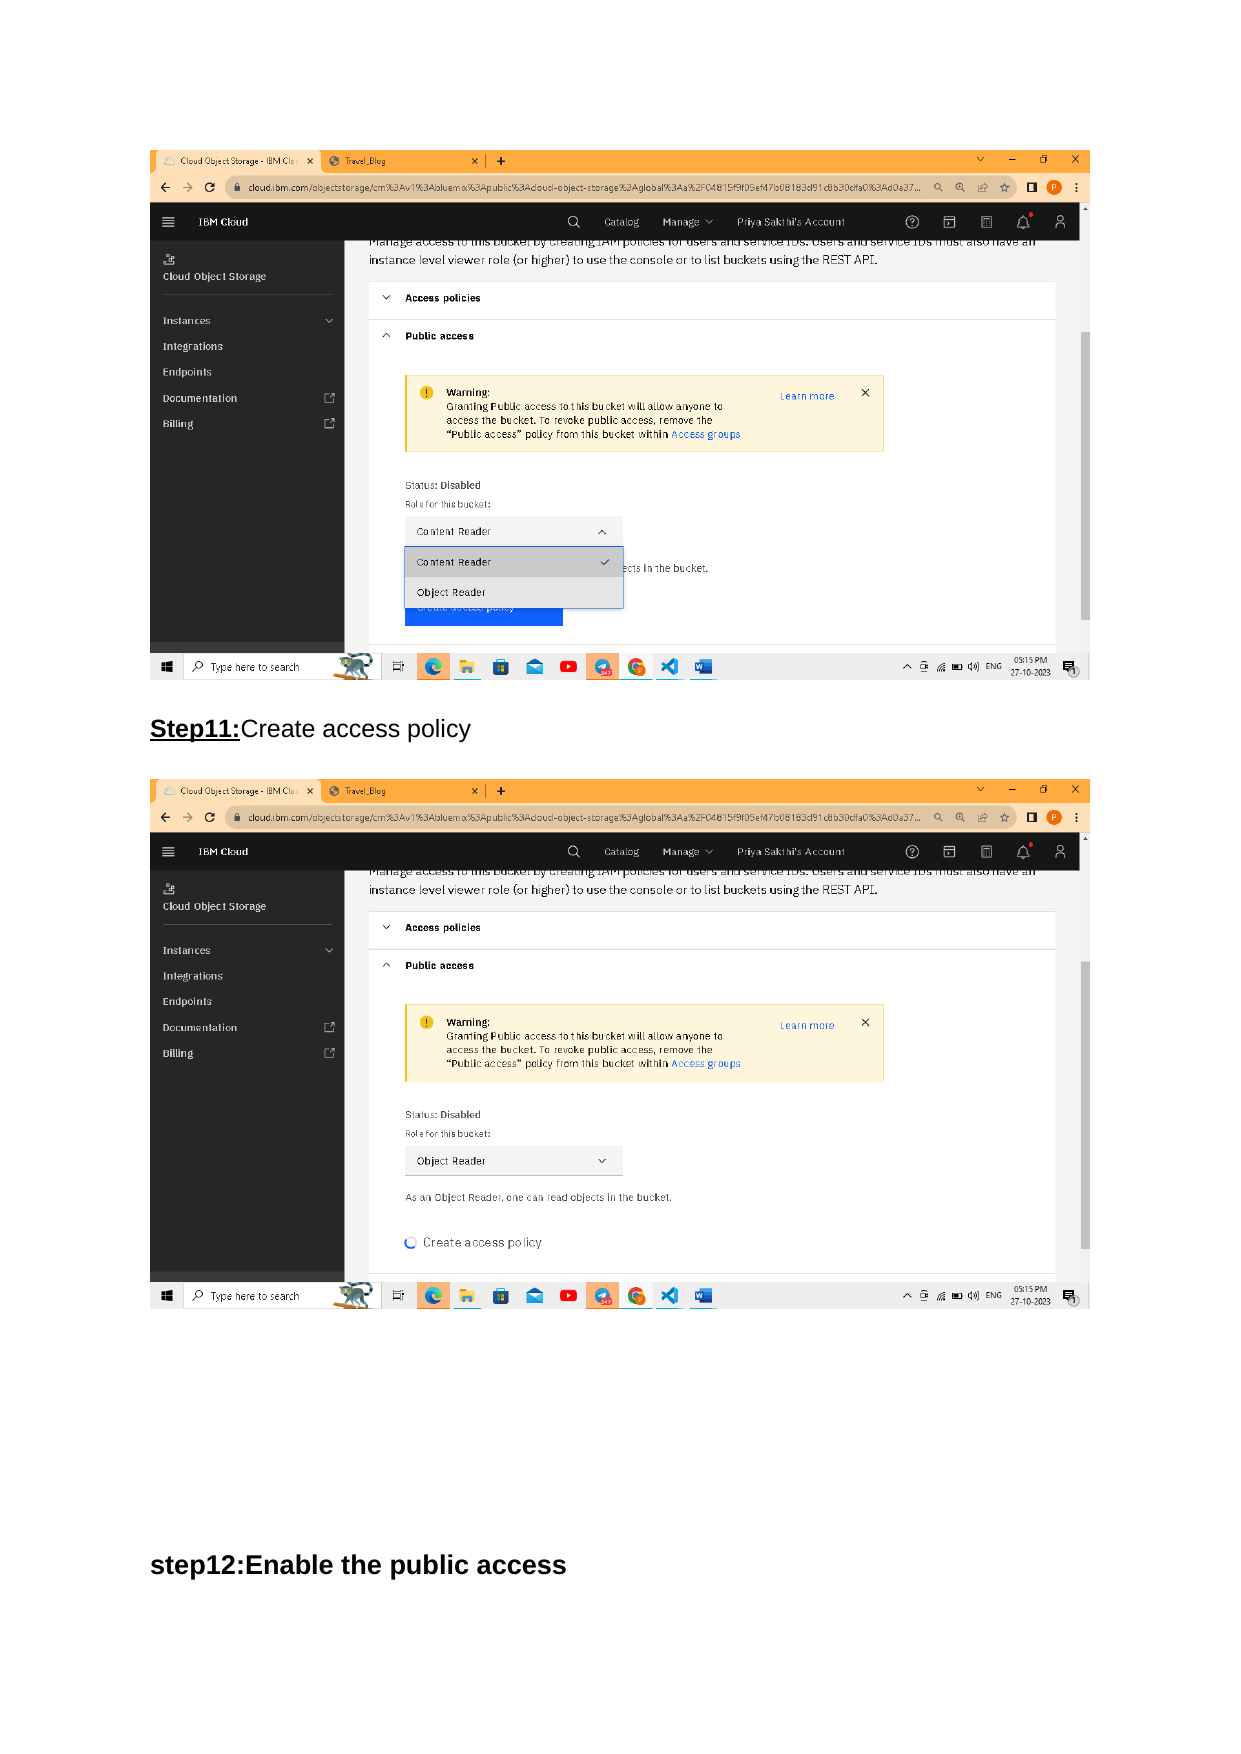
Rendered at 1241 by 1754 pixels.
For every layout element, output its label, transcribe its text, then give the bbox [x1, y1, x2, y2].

text step12:Enable the public access [150, 1549, 1090, 1580]
picture [150, 779, 1091, 1309]
picture [150, 150, 1091, 680]
text Step11:Create access policy [150, 714, 1090, 743]
